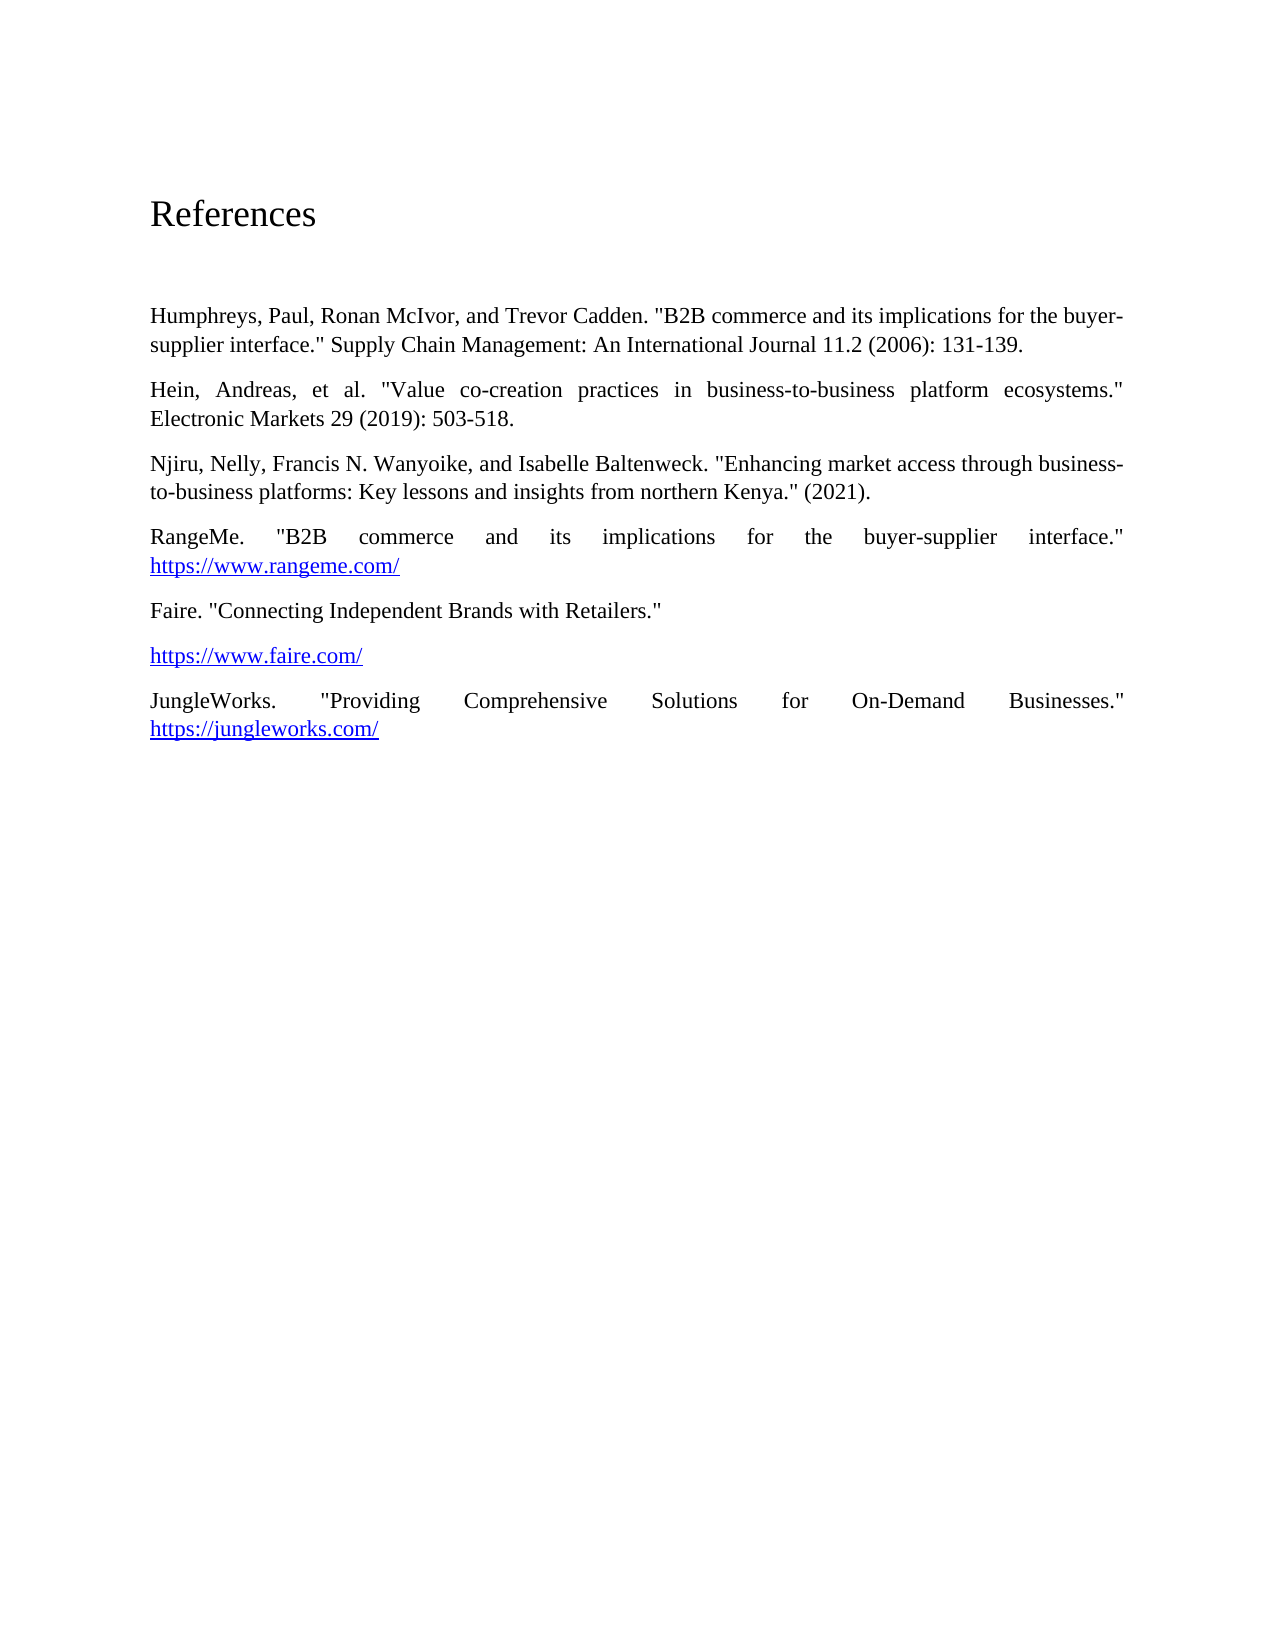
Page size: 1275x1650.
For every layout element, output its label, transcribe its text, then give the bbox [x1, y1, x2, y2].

text Humphreys, Paul, Ronan McIvor, and Trevor Cadden. "B2B commerce and its implications for the buyer‐supplier interface." Supply Chain Management: An International Journal 11.2 (2006): 131-139. [150, 303, 1125, 357]
text Njiru, Nelly, Francis N. Wanyoike, and Isabelle Baltenweck. "Enhancing market access through business-to-business platforms: Key lessons and insights from northern Kenya." (2021). [150, 450, 1125, 504]
text https://www.faire.com/ [150, 642, 1125, 668]
text Faire. "Connecting Independent Brands with Retailers." [150, 597, 1125, 623]
subtitle References [150, 192, 1125, 235]
text Hein, Andreas, et al. "Value co-creation practices in business-to-business platform ecosystems." Electronic Markets 29 (2019): 503-518. [150, 376, 1125, 431]
text JungleWorks. "Providing Comprehensive Solutions for On-Demand Businesses." https://jungleworks.com/ [150, 687, 1125, 742]
text RangeMe. "B2B commerce and its implications for the buyer-supplier interface." https://www.rangeme.com/ [150, 523, 1125, 578]
